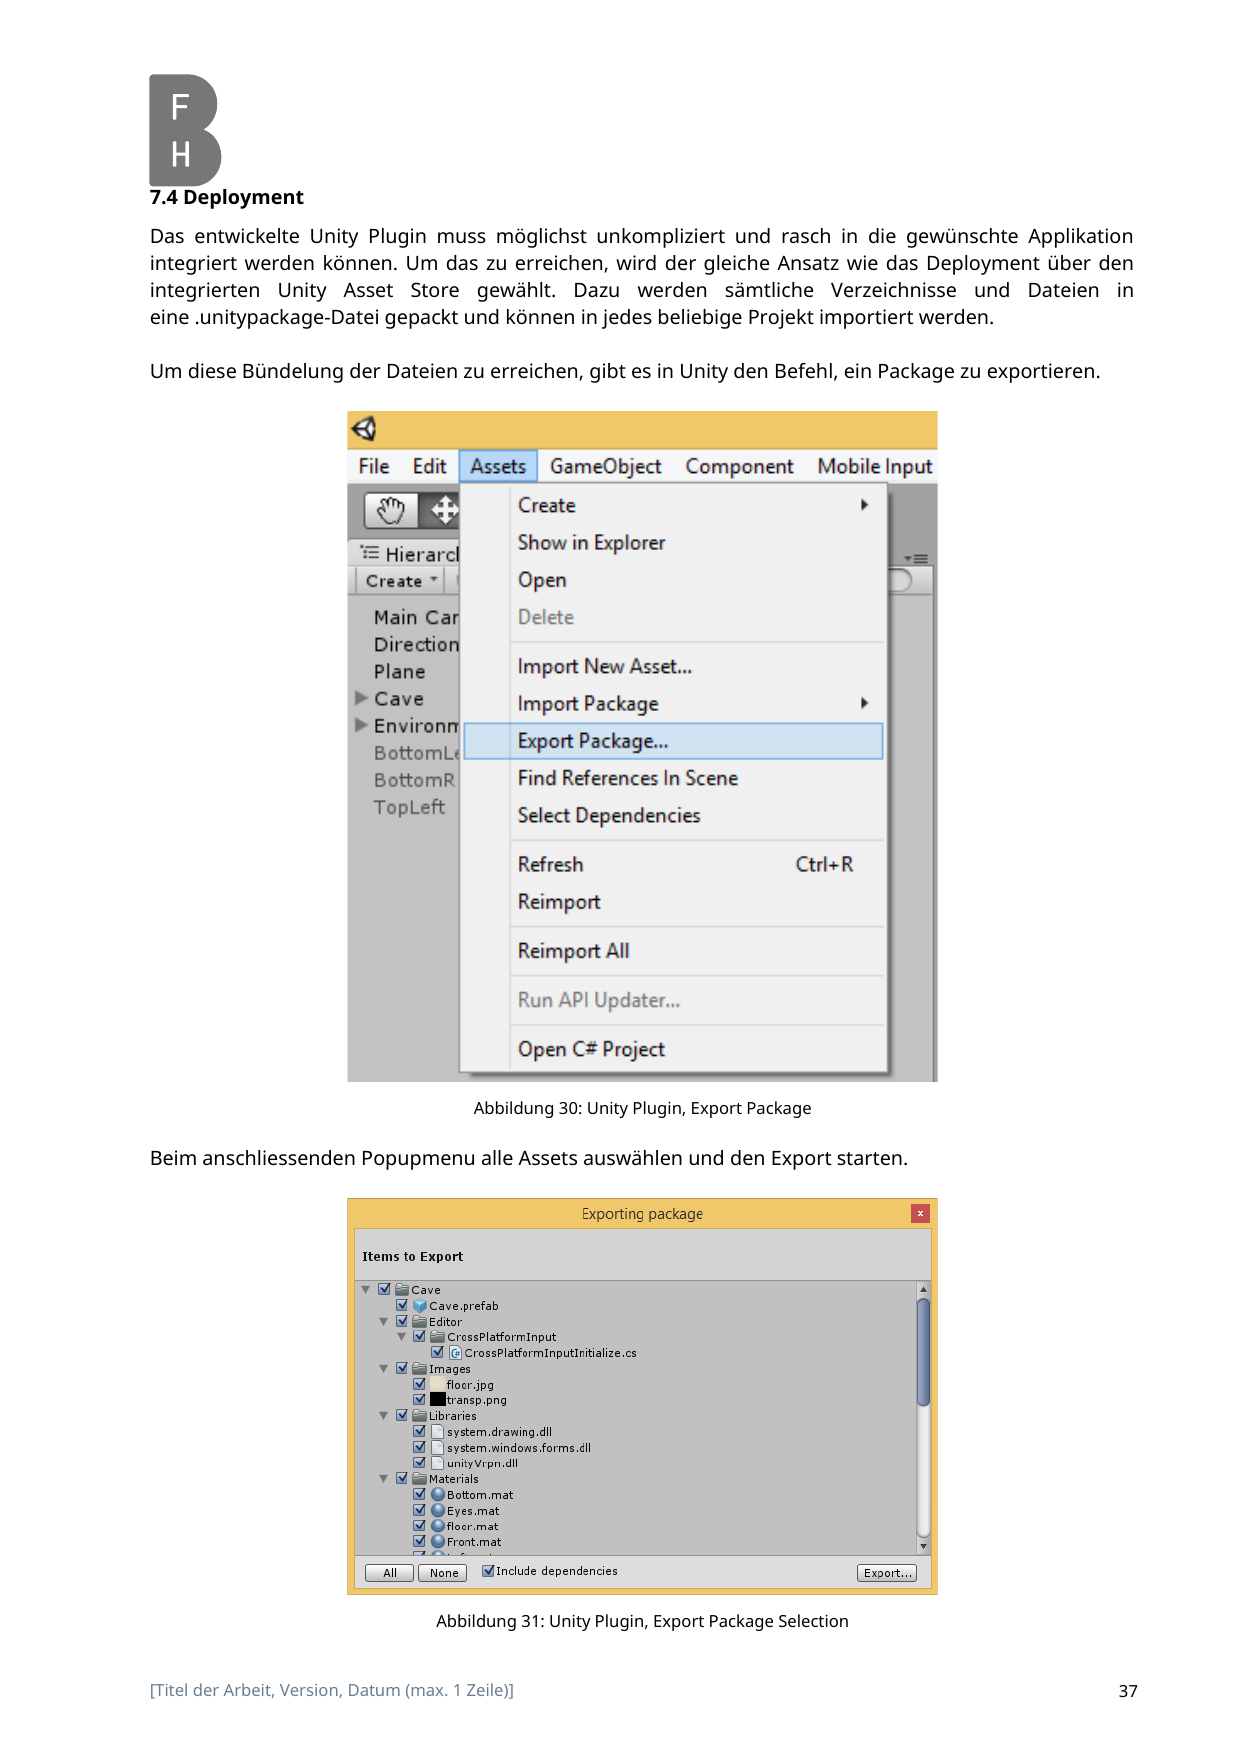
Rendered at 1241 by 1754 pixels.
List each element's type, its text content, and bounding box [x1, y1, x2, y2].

picture [347, 1198, 938, 1595]
text Abbildung 30: Unity Plugin, Export Package [149, 1094, 1136, 1119]
text Das entwickelte Unity Plugin muss möglichst unkompliziert und rasch in die gewünschte Applikation integriert werden können. Um das zu erreichen, wird der gleiche Ansatz wie das Deployment über den integrierten Unity Asset Store gewählt. Dazu werden sämtliche Verzeichnisse und Dateien in eine .unitypackage-Datei gepackt und können in jedes beliebige Projekt importiert werden. [149, 223, 1136, 331]
text Um diese Bündelung der Dateien zu erreichen, gibt es in Unity den Befehl, ein Package zu exportieren. [149, 357, 1136, 384]
text Beim anschliessenden Popupmenu alle Assets auswählen und den Export starten. [149, 1144, 1136, 1171]
text Abbildung 31: Unity Plugin, Export Package Selection [149, 1607, 1136, 1632]
subtitle Deployment [149, 183, 1136, 210]
picture [347, 411, 938, 1082]
